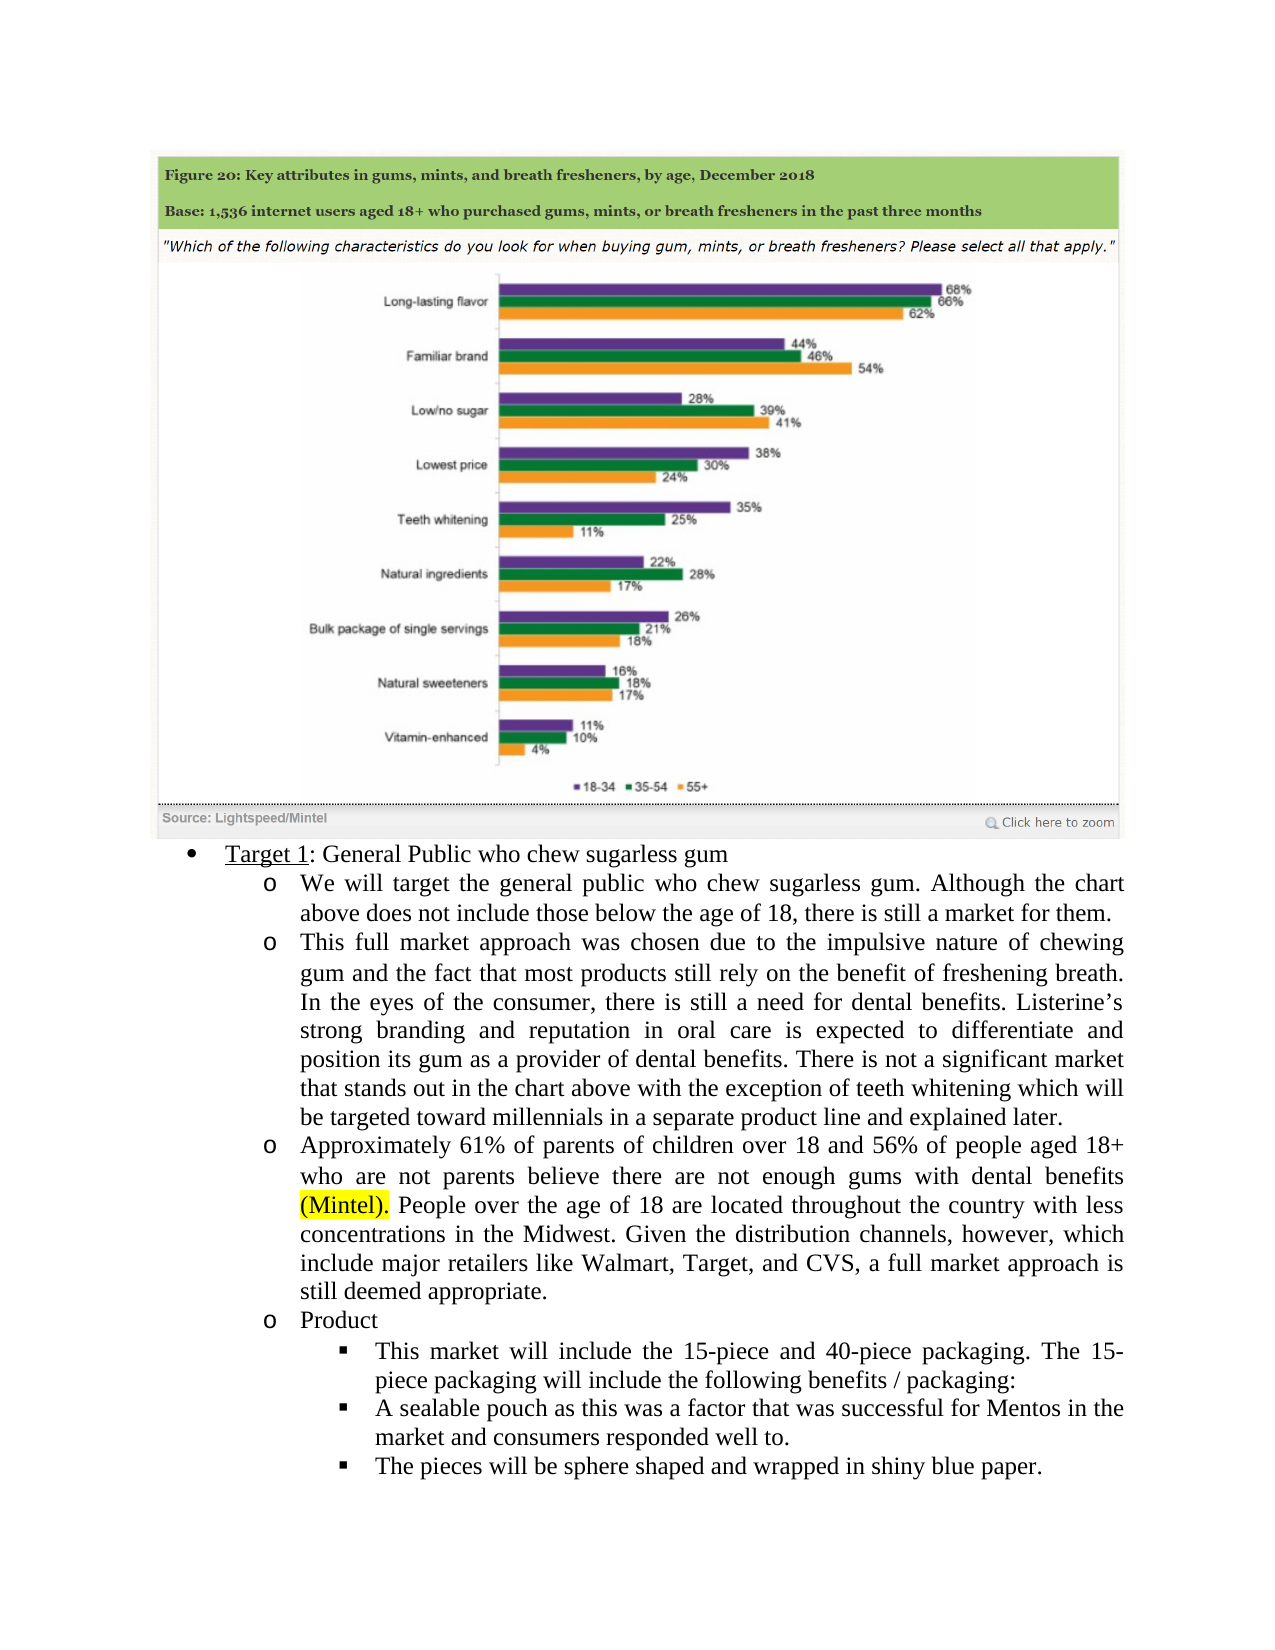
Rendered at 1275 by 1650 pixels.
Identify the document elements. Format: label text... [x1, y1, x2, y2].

list The pieces will be sphere shaped and wrapped in shiny blue paper. [337, 1451, 1125, 1480]
list Target 1: General Public who chew sugarless gum [187, 839, 1125, 868]
list A sealable pouch as this was a factor that was successful for Mentos in the market and consumers responded well to. [337, 1393, 1125, 1451]
picture [150, 150, 1125, 839]
list Approximately 61% of parents of children over 18 and 56% of people aged 18+ who are not parents believe there are not enough gums with dental benefits (Mintel). People over the age of 18 are located throughout the country with less concentrations in the Midwest. Given the distribution channels, however, which include major retailers like Walmart, Target, and CVS, a full market approach is still deemed appropriate. [262, 1131, 1125, 1305]
list Product [262, 1305, 1125, 1336]
list We will target the general public who chew sugarless gum. Although the chart above does not include those below the age of 18, there is still a market for them. [262, 868, 1125, 927]
list This full market approach was chosen due to the impulsive nature of chewing gum and the fact that most products still rely on the benefit of freshening breath. In the eyes of the consumer, there is still a need for dental benefits. Listerine’s strong branding and reputation in oral care is expected to differentiate and position its gum as a provider of dental benefits. There is not a significant market that stands out in the chart above with the exception of teeth whitening which will be targeted toward millennials in a separate product line and explained later. [262, 927, 1125, 1131]
list This market will include the 15-piece and 40-piece packaging. The 15-piece packaging will include the following benefits / packaging: [337, 1336, 1125, 1393]
